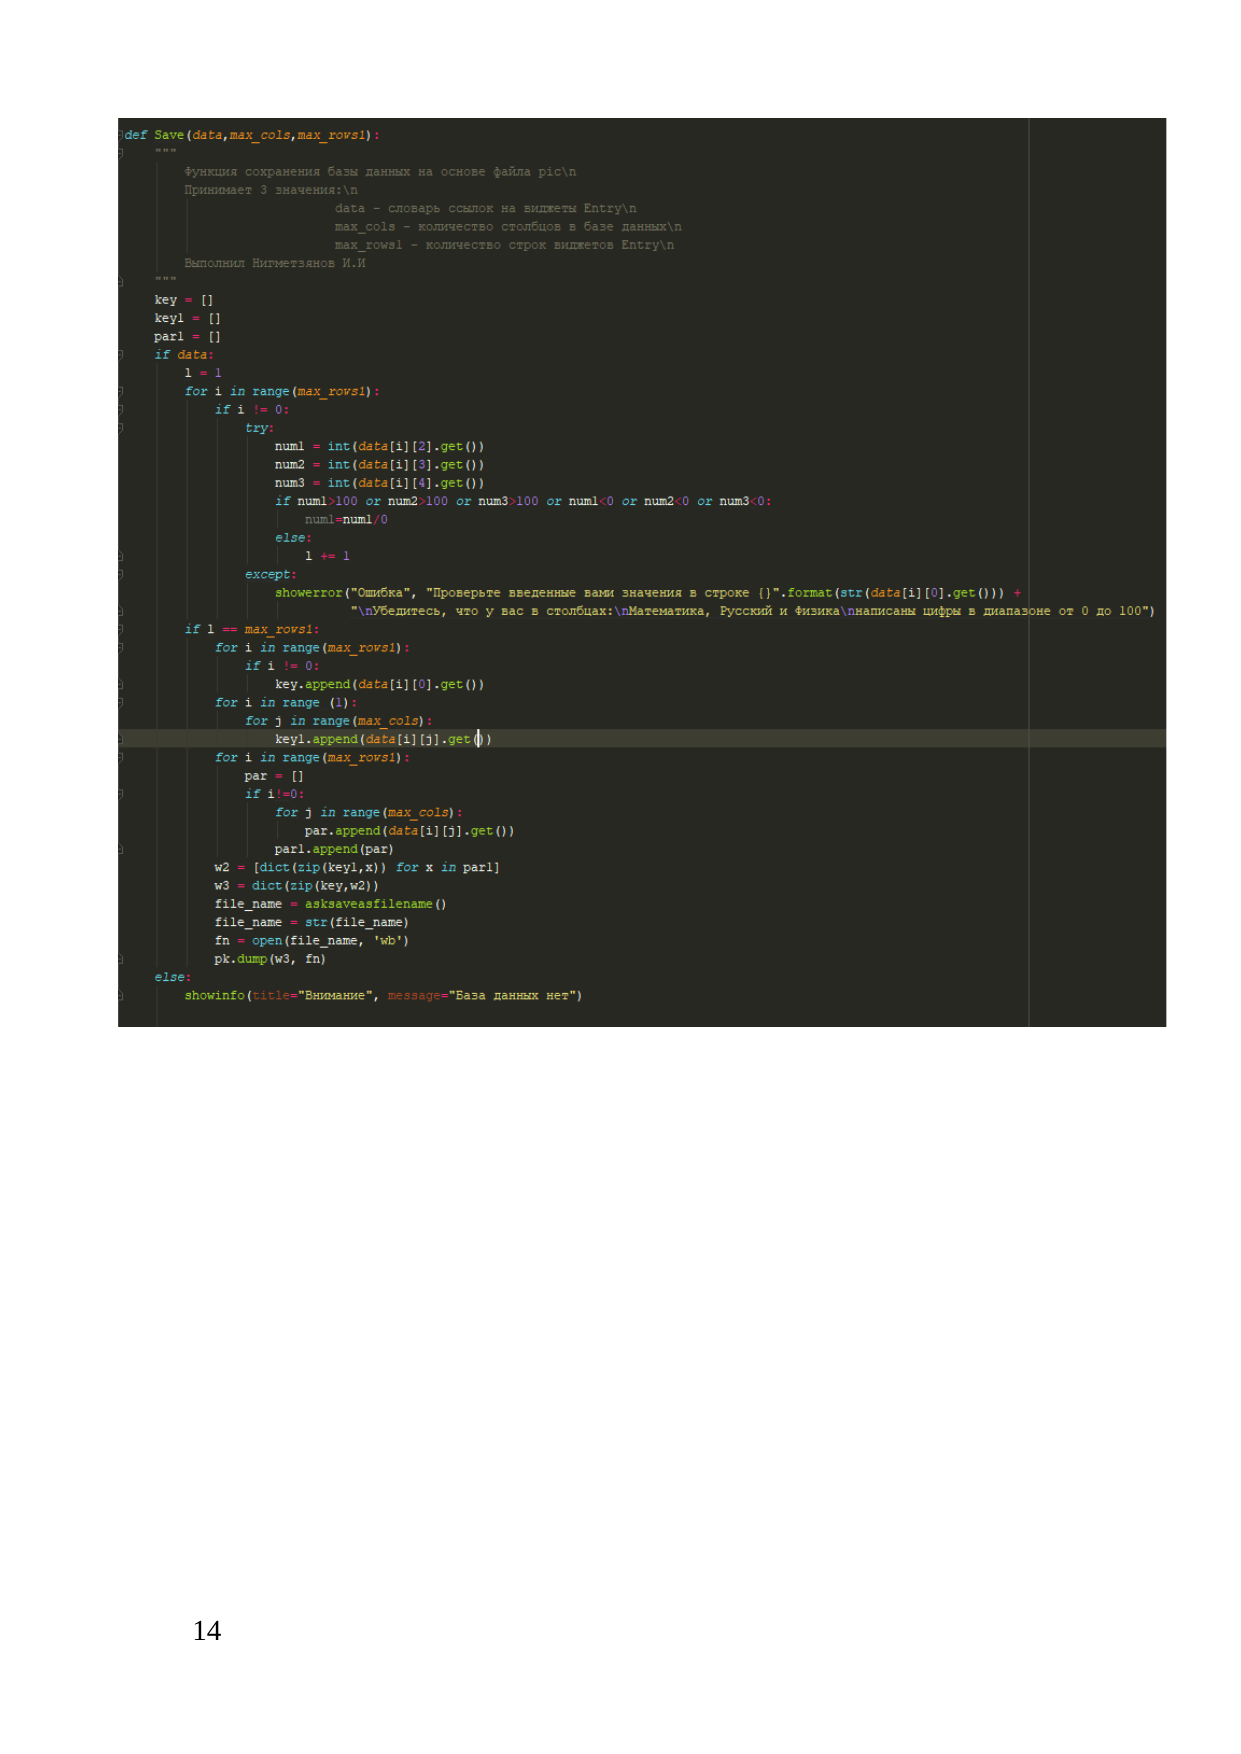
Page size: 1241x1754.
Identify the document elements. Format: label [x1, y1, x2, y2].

picture [118, 118, 1167, 1027]
